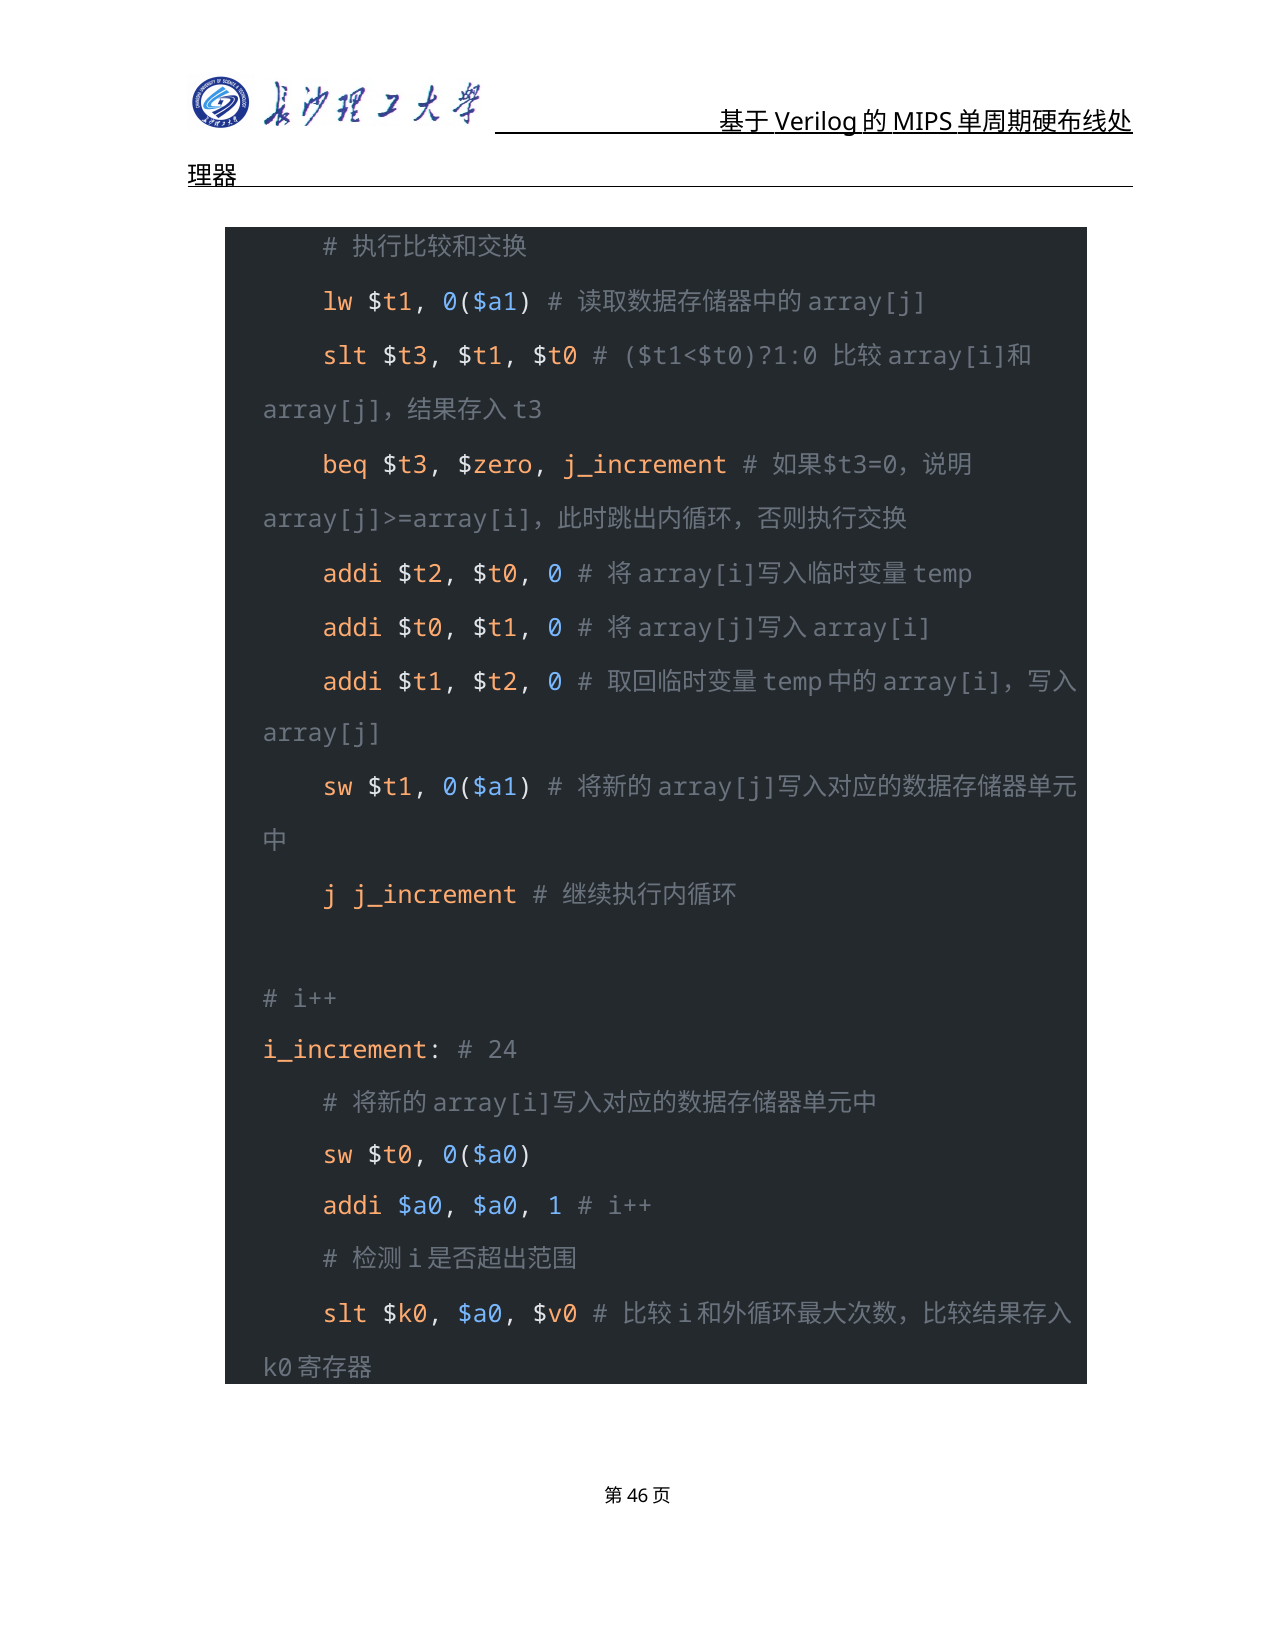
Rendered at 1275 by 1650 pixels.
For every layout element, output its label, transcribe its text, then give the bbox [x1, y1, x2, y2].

list j j_increment # 继续执行内循环 [225, 875, 1087, 911]
list slt $k0, $a0, $v0 # 比较i和外循环最大次数，比较结果存入k0寄存器 [225, 1293, 1087, 1384]
list addi $t2, $t0, 0 # 将array[i]写入临时变量temp [225, 553, 1087, 589]
list addi $t1, $t2, 0 # 取回临时变量temp中的array[i]，写入array[j] [225, 662, 1087, 749]
list addi $a0, $a0, 1 # i++ [225, 1188, 1087, 1222]
list sw $t0, 0($a0) [225, 1137, 1087, 1171]
list slt $t3, $t1, $t0 # ($t1<$t0)?1:0 比较array[i]和array[j]，结果存入t3 [225, 336, 1087, 426]
list # 将新的array[i]写入对应的数据存储器单元中 [225, 1082, 1087, 1118]
list # 执行比较和交换 [225, 227, 1087, 263]
list # i++ [225, 980, 1087, 1014]
list addi $t0, $t1, 0 # 将array[j]写入array[i] [225, 607, 1087, 644]
list beq $t3, $zero, j_increment # 如果$t3=0，说明array[j]>=array[i]，此时跳出内循环，否则执行交换 [225, 444, 1087, 535]
list i_increment: # 24 [225, 1031, 1087, 1065]
list lw $t1, 0($a1) # 读取数据存储器中的array[j] [225, 281, 1087, 317]
list # 检测i是否超出范围 [225, 1239, 1087, 1275]
list sw $t1, 0($a1) # 将新的array[j]写入对应的数据存储器单元中 [225, 766, 1087, 857]
picture [187, 74, 495, 130]
